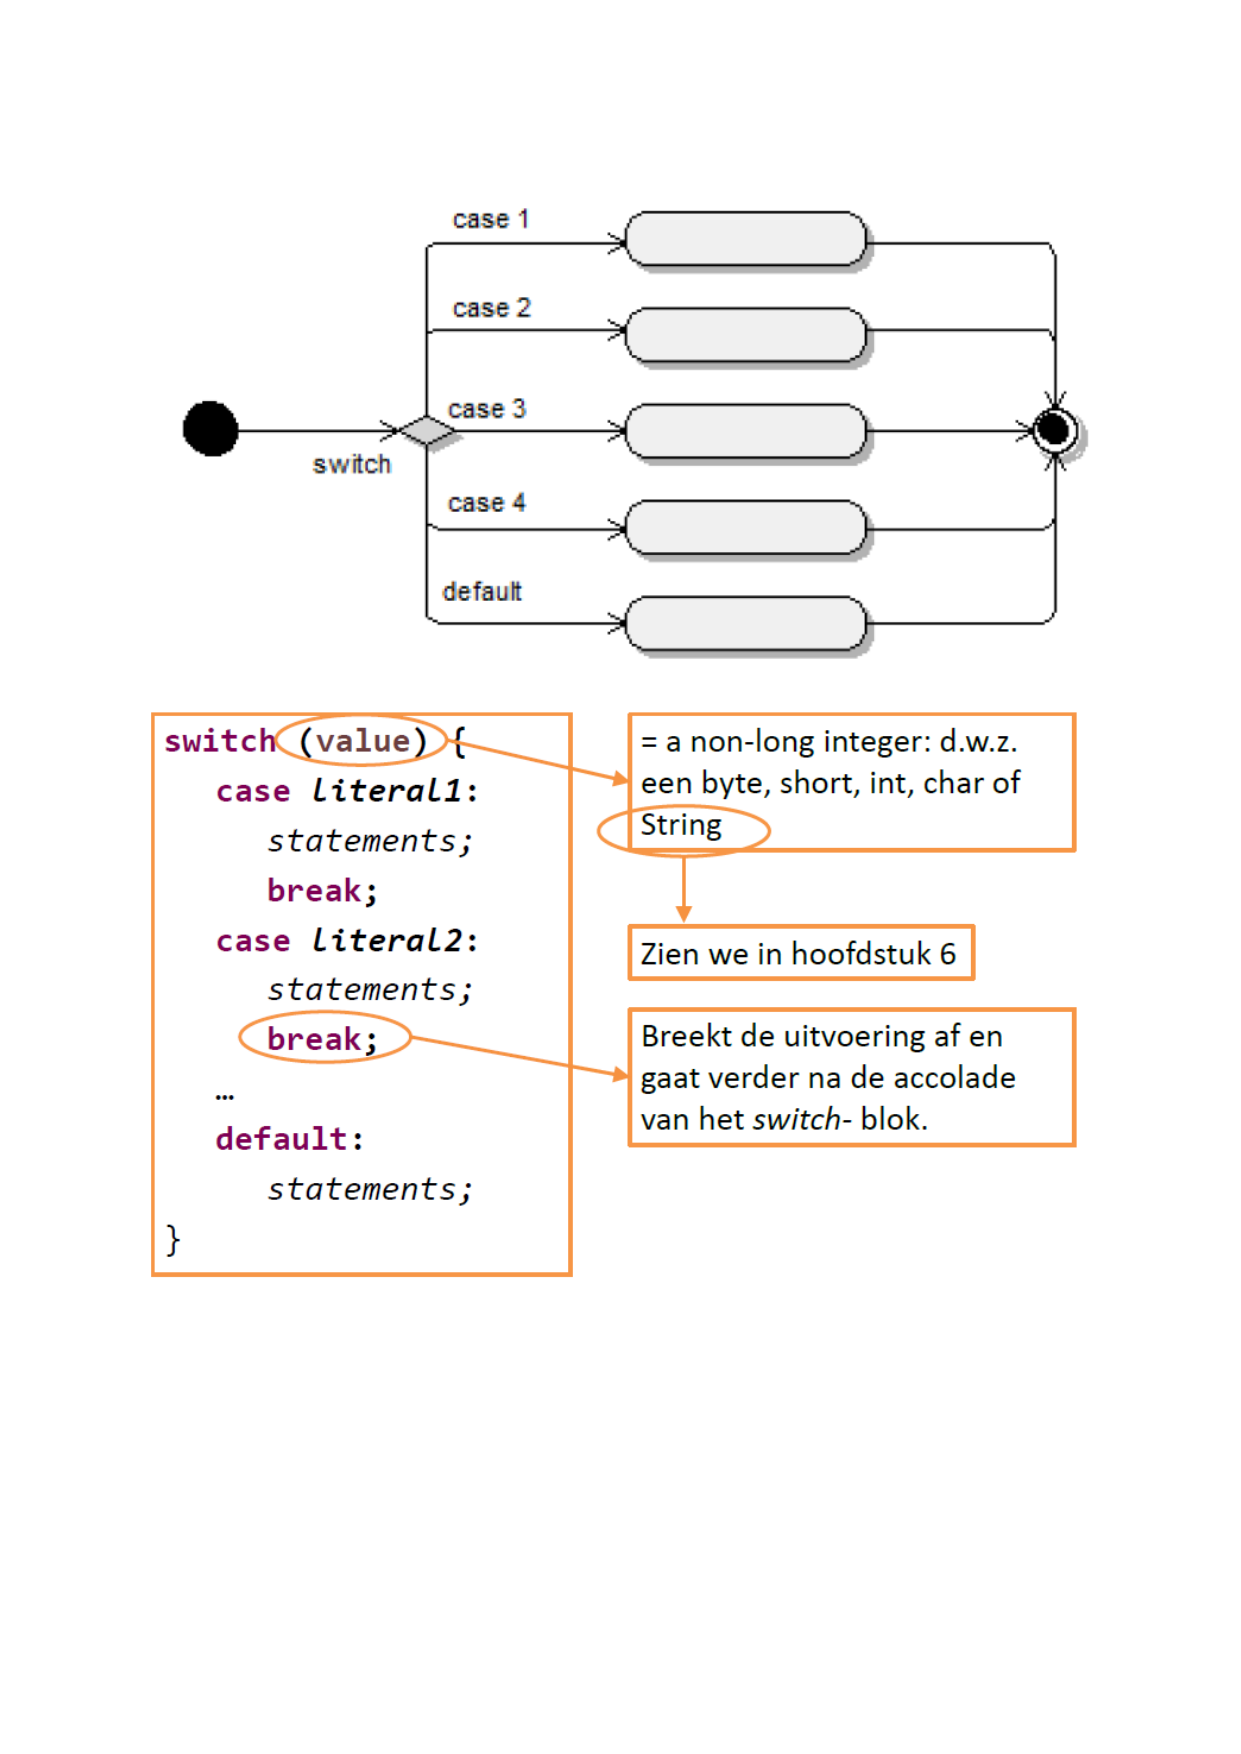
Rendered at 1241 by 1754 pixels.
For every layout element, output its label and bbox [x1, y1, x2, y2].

picture [150, 150, 1091, 694]
picture [150, 697, 1091, 1308]
